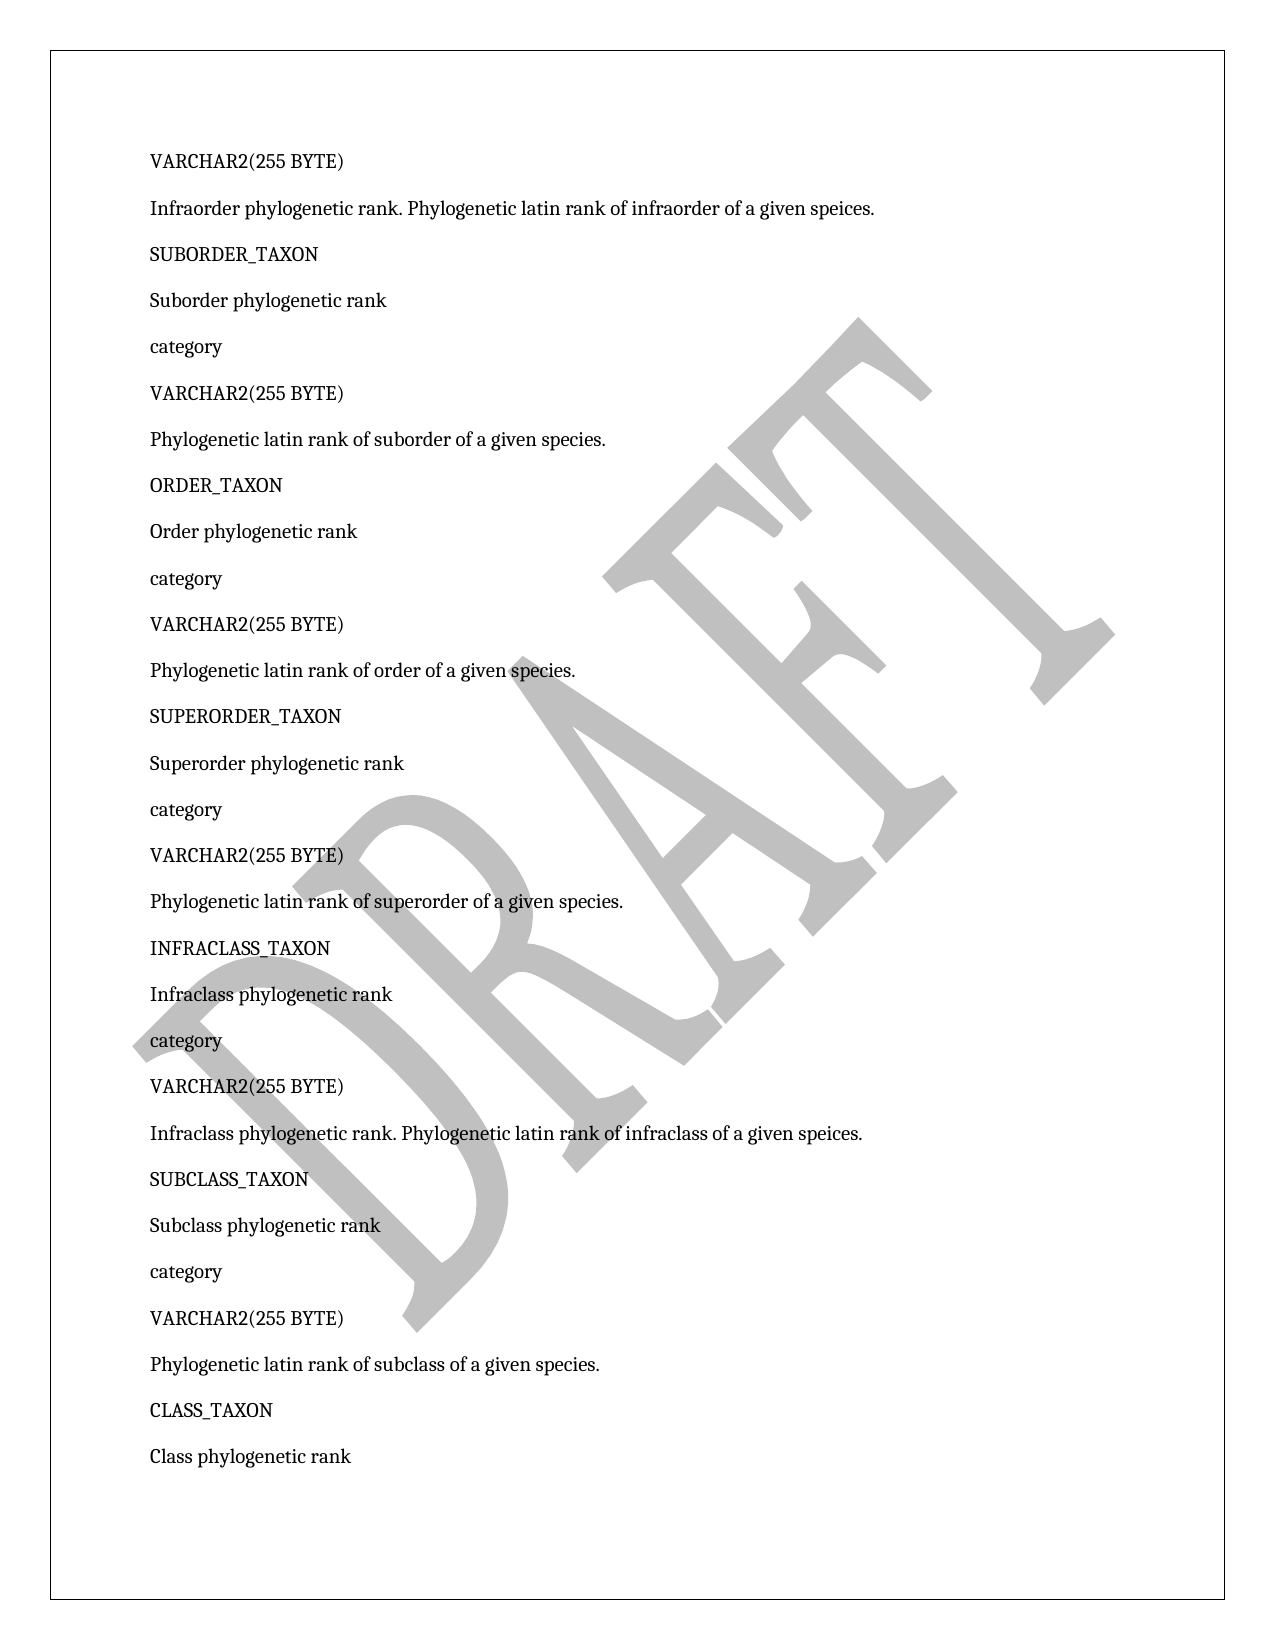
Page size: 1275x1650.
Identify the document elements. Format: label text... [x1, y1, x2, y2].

text Phylogenetic latin rank of order of a given species. [150, 659, 1125, 683]
text Suborder phylogenetic rank [150, 289, 1125, 313]
text CLASS_TAXON [150, 1399, 1125, 1423]
text category [150, 335, 1125, 359]
text VARCHAR2(255 BYTE) [150, 1075, 1125, 1099]
text Phylogenetic latin rank of subclass of a given species. [150, 1352, 1125, 1376]
text SUBORDER_TAXON [150, 242, 1125, 266]
text Superorder phylogenetic rank [150, 751, 1125, 775]
text category [150, 1029, 1125, 1053]
text INFRACLASS_TAXON [150, 936, 1125, 960]
text SUBCLASS_TAXON [150, 1167, 1125, 1191]
text ORDER_TAXON [150, 474, 1125, 498]
text VARCHAR2(255 BYTE) [150, 381, 1125, 405]
text category [150, 566, 1125, 590]
text VARCHAR2(255 BYTE) [150, 612, 1125, 636]
text Infraclass phylogenetic rank [150, 982, 1125, 1006]
text Subclass phylogenetic rank [150, 1214, 1125, 1238]
text VARCHAR2(255 BYTE) [150, 1306, 1125, 1330]
text category [150, 797, 1125, 821]
text SUPERORDER_TAXON [150, 705, 1125, 729]
text category [150, 1260, 1125, 1284]
text Infraorder phylogenetic rank. Phylogenetic latin rank of infraorder of a given speices. [150, 196, 1125, 220]
text Phylogenetic latin rank of suborder of a given species. [150, 427, 1125, 451]
text VARCHAR2(255 BYTE) [150, 844, 1125, 868]
text Class phylogenetic rank [150, 1445, 1125, 1469]
text Phylogenetic latin rank of superorder of a given species. [150, 890, 1125, 914]
text Order phylogenetic rank [150, 520, 1125, 544]
text Infraclass phylogenetic rank. Phylogenetic latin rank of infraclass of a given speices. [150, 1121, 1125, 1145]
text VARCHAR2(255 BYTE) [150, 150, 1125, 174]
